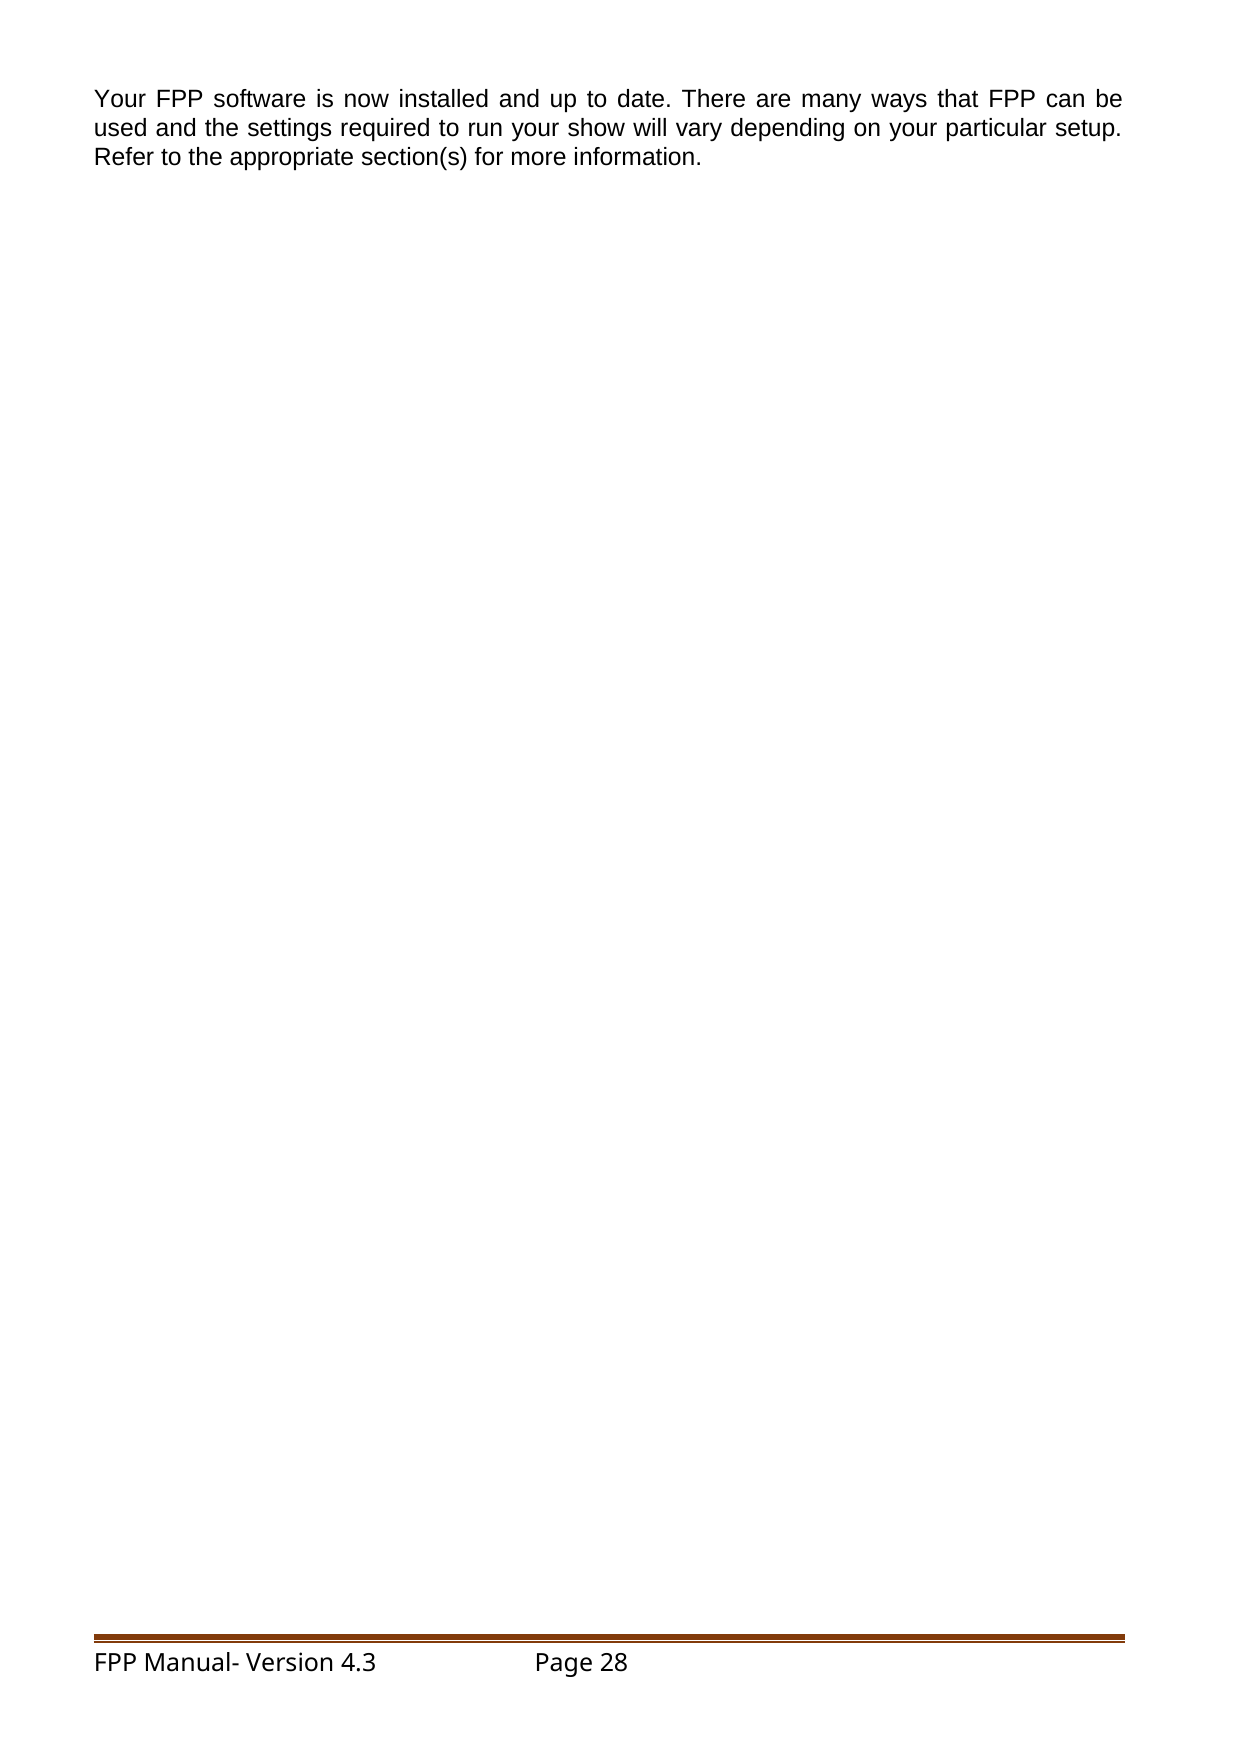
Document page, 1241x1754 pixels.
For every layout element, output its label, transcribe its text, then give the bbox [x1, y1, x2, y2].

text Your FPP software is now installed and up to date. There are many ways that FPP can be used and the settings required to run your show will vary depending on your particular setup. Refer to the appropriate section(s) for more information. [94, 84, 1125, 171]
